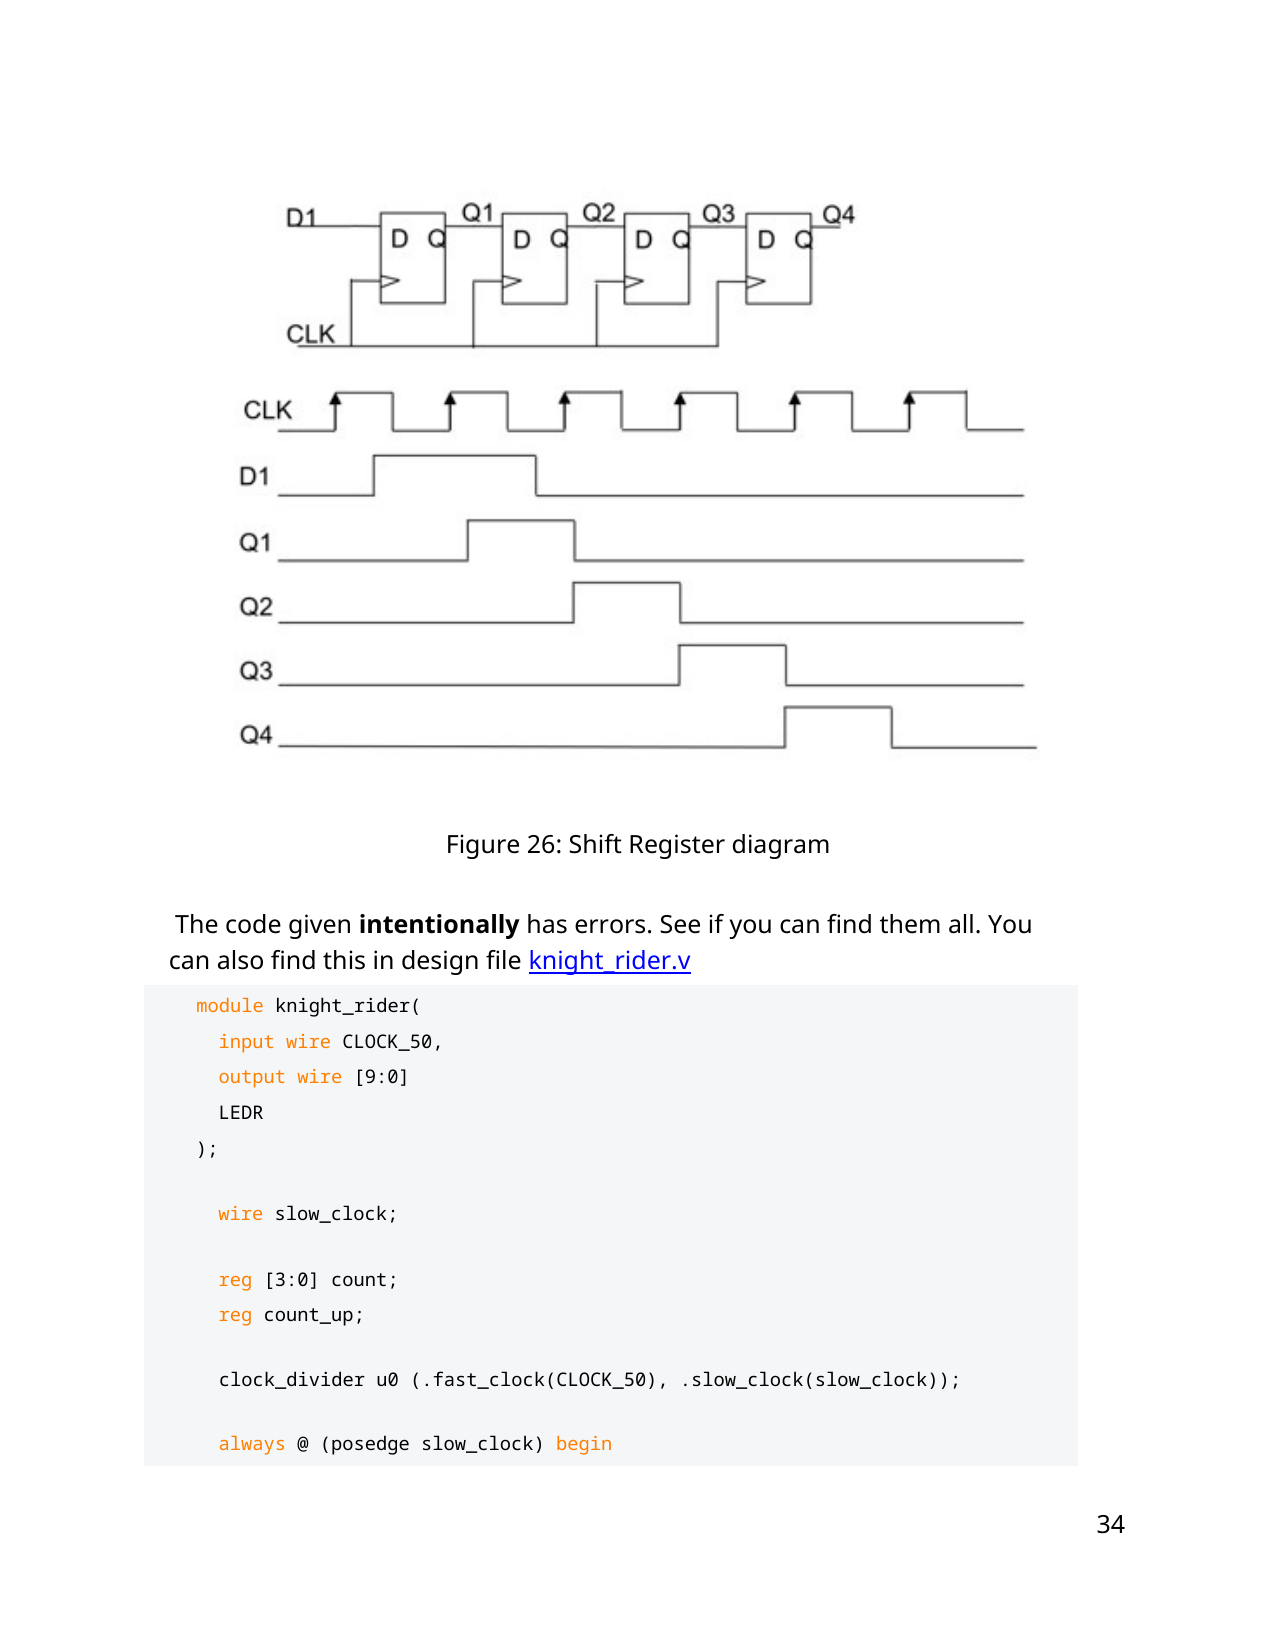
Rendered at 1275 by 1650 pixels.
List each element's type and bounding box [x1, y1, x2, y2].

table_header [144, 992, 1078, 1466]
picture [179, 150, 1067, 784]
